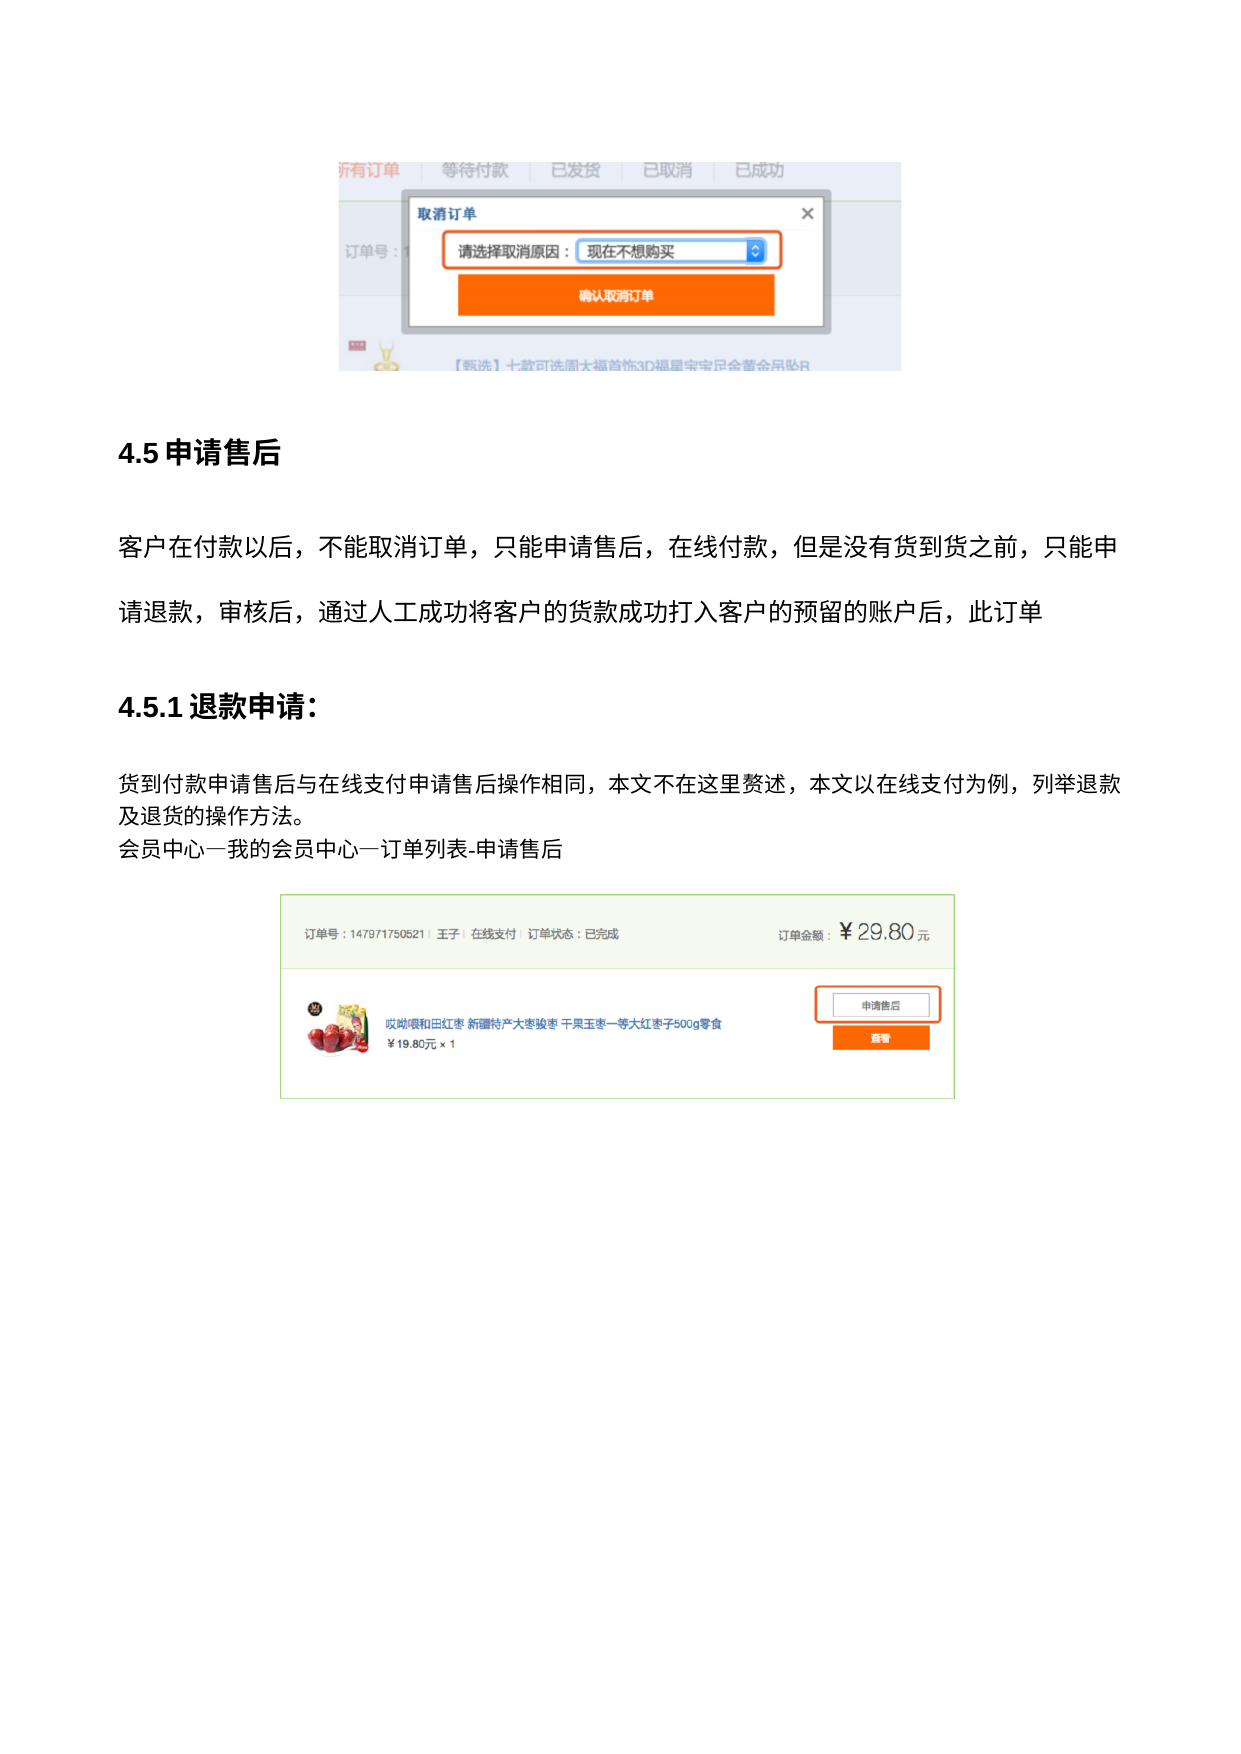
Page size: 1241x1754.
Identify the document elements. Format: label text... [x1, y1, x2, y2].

text 4.5.1退款申请： [118, 672, 1122, 737]
picture [273, 892, 968, 1107]
text 会员中心—我的会员中心—订单列表-申请售后 [118, 831, 1122, 864]
text 4.5申请售后 [118, 419, 1122, 484]
text 客户在付款以后，不能取消订单，只能申请售后，在线付款，但是没有货到货之前，只能申请退款，审核后，通过人工成功将客户的货款成功打入客户的预留的账户后，此订单 [118, 513, 1122, 643]
picture [338, 162, 902, 371]
text 货到付款申请售后与在线支付申请售后操作相同，本文不在这里赘述，本文以在线支付为例，列举退款及退货的操作方法。 [118, 766, 1122, 831]
